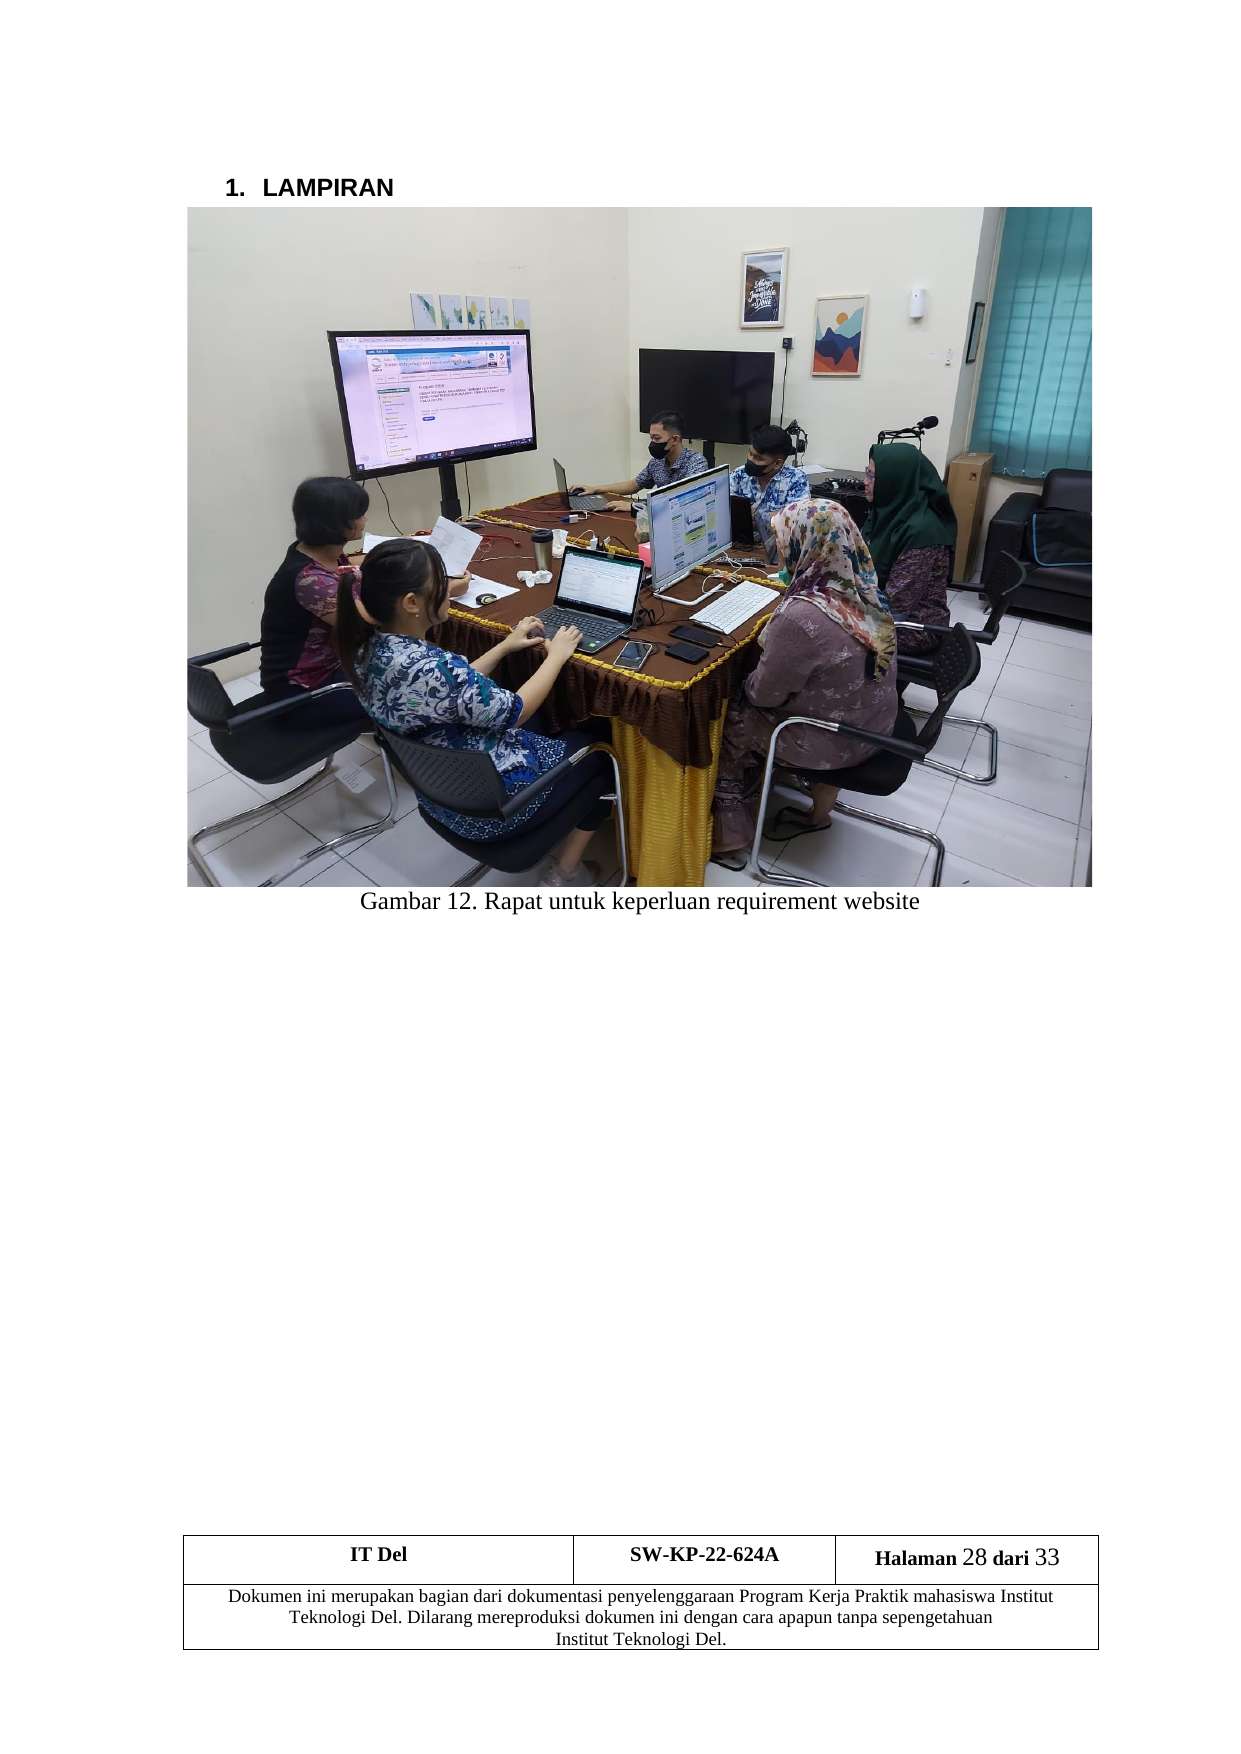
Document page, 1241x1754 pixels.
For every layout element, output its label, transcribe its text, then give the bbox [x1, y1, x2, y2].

picture [187, 207, 1093, 887]
subtitle LAMPIRAN [225, 173, 1092, 201]
text Gambar 12. Rapat untuk keperluan requirement website [187, 887, 1092, 915]
